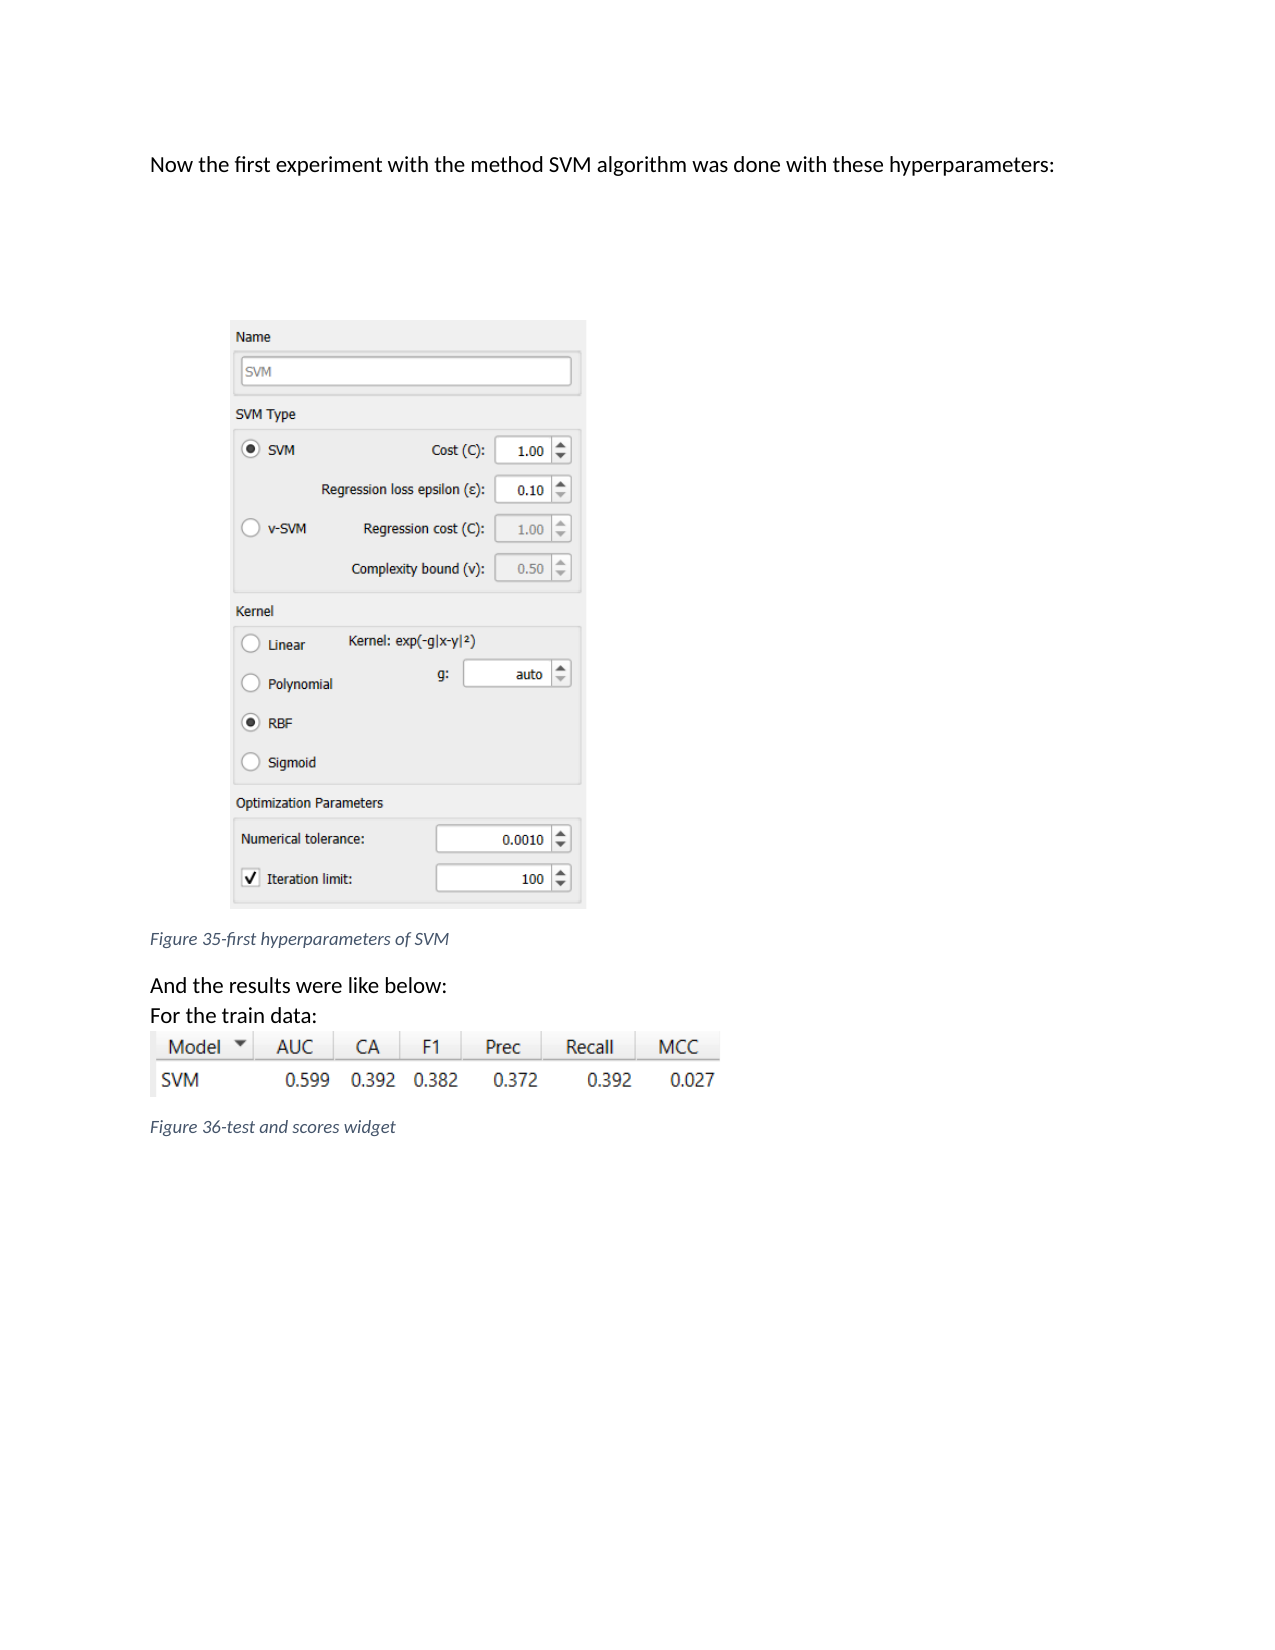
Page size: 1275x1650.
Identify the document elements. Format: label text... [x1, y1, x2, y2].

text Figure 35-first hyperparameters of SVM [150, 927, 1125, 950]
text Figure 36-test and scores widget [150, 1115, 1125, 1138]
picture [150, 1031, 721, 1097]
picture [230, 320, 587, 909]
text Now the first experiment with the method SVM algorithm was done with these hyperparameters: [150, 150, 1125, 208]
